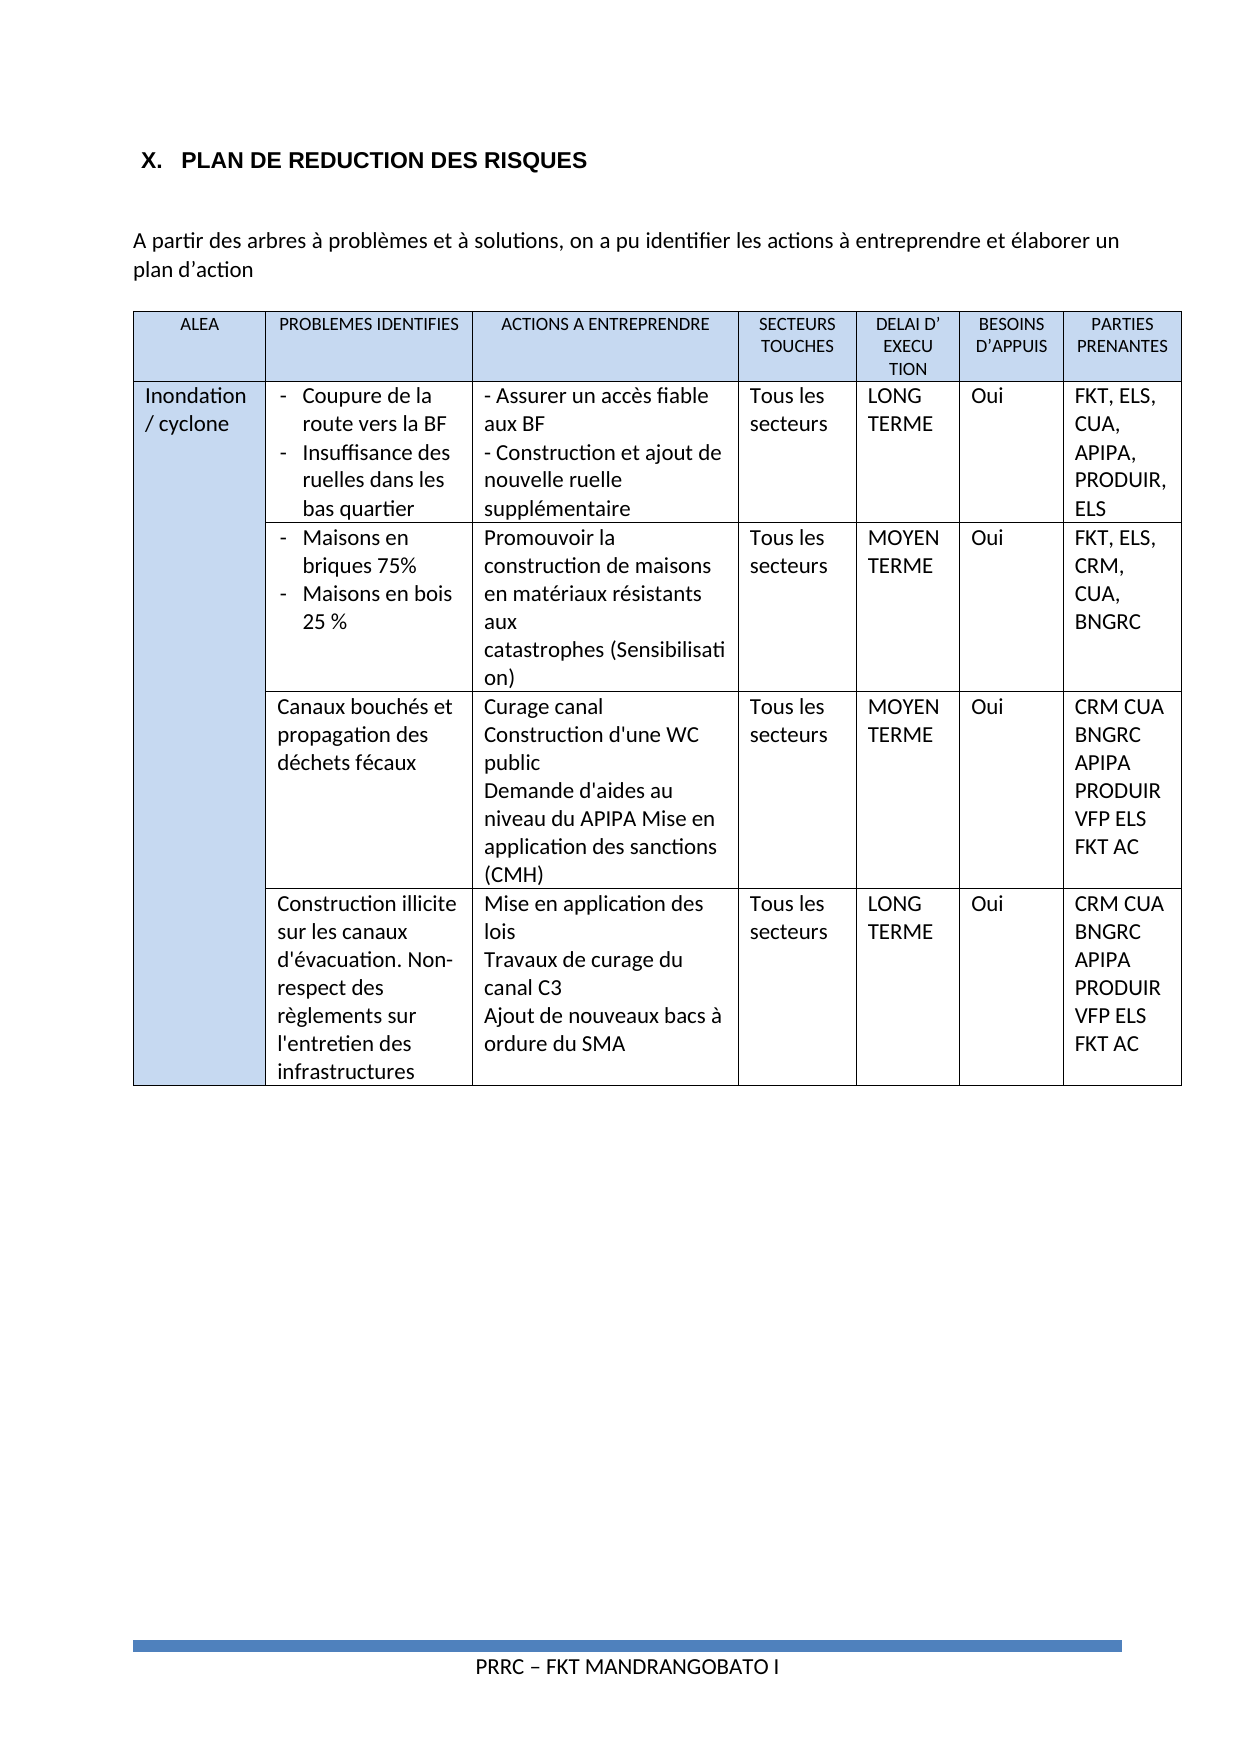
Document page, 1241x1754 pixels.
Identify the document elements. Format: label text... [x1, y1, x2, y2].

table_cell Construction illicite sur les canaux d'évacuation. Non-respect des règlements sur l'entretien des infrastructures [266, 889, 472, 1085]
table_cell Curage canal Construction d'une WC public Demande d'aides au niveau du APIPA Mise en application des sanctions (CMH) [473, 692, 738, 888]
subtitle PLAN DE REDUCTION DES RISQUES [162, 147, 1122, 174]
table_header ACTIONS A ENTREPRENDRE [473, 312, 738, 381]
table_cell LONG TERME [857, 382, 959, 522]
table_cell Mise en application des lois Travaux de curage du canal C3 Ajout de nouveaux bacs à ordure du SMA [473, 889, 738, 1085]
table_cell Tous les secteurs [739, 523, 856, 691]
table_cell Oui [960, 523, 1063, 691]
table_cell Maisons en briques 75% Maisons en bois 25 % [266, 523, 472, 691]
table_cell Tous les secteurs [739, 692, 856, 888]
table_cell FKT, ELS, CRM, CUA, BNGRC [1064, 523, 1181, 691]
table_header SECTEURS TOUCHES [739, 312, 856, 381]
table_header BESOINS D’APPUIS [960, 312, 1063, 381]
table_cell Oui [960, 382, 1063, 522]
table_header PROBLEMES IDENTIFIES [266, 312, 472, 381]
table_cell - Assurer un accès fiable aux BF - Construction et ajout de nouvelle ruelle supplémentaire [473, 382, 738, 522]
table_cell Canaux bouchés et propagation des déchets fécaux [266, 692, 472, 888]
table_cell Oui [960, 692, 1063, 888]
table_cell CRM CUA BNGRC APIPA PRODUIR VFP ELS FKT AC [1064, 889, 1181, 1085]
table_header ALEA [134, 312, 265, 381]
table_cell Tous les secteurs [739, 889, 856, 1085]
table_cell Coupure de la route vers la BF Insuffisance des ruelles dans les bas quartier [266, 382, 472, 522]
text A partir des arbres à problèmes et à solutions, on a pu identifier les actions à entreprendre et élaborer un plan d’action [133, 227, 1122, 283]
table_cell FKT, ELS, CUA, APIPA, PRODUIR, ELS [1064, 382, 1181, 522]
table_header DELAI D’ EXECU TION [857, 312, 959, 381]
table_cell Promouvoir la construction de maisons en matériaux résistants aux catastrophes (Sensibilisation) [473, 523, 738, 691]
table_cell Tous les secteurs [739, 382, 856, 522]
table_cell Inondation/ cyclone [134, 382, 265, 1085]
table_cell MOYEN TERME [857, 523, 959, 691]
table_cell Oui [960, 889, 1063, 1085]
table_cell CRM CUA BNGRC APIPA PRODUIR VFP ELS FKT AC [1064, 692, 1181, 888]
table_cell LONG TERME [857, 889, 959, 1085]
table_header PARTIES PRENANTES [1064, 312, 1181, 381]
table_cell MOYEN TERME [857, 692, 959, 888]
